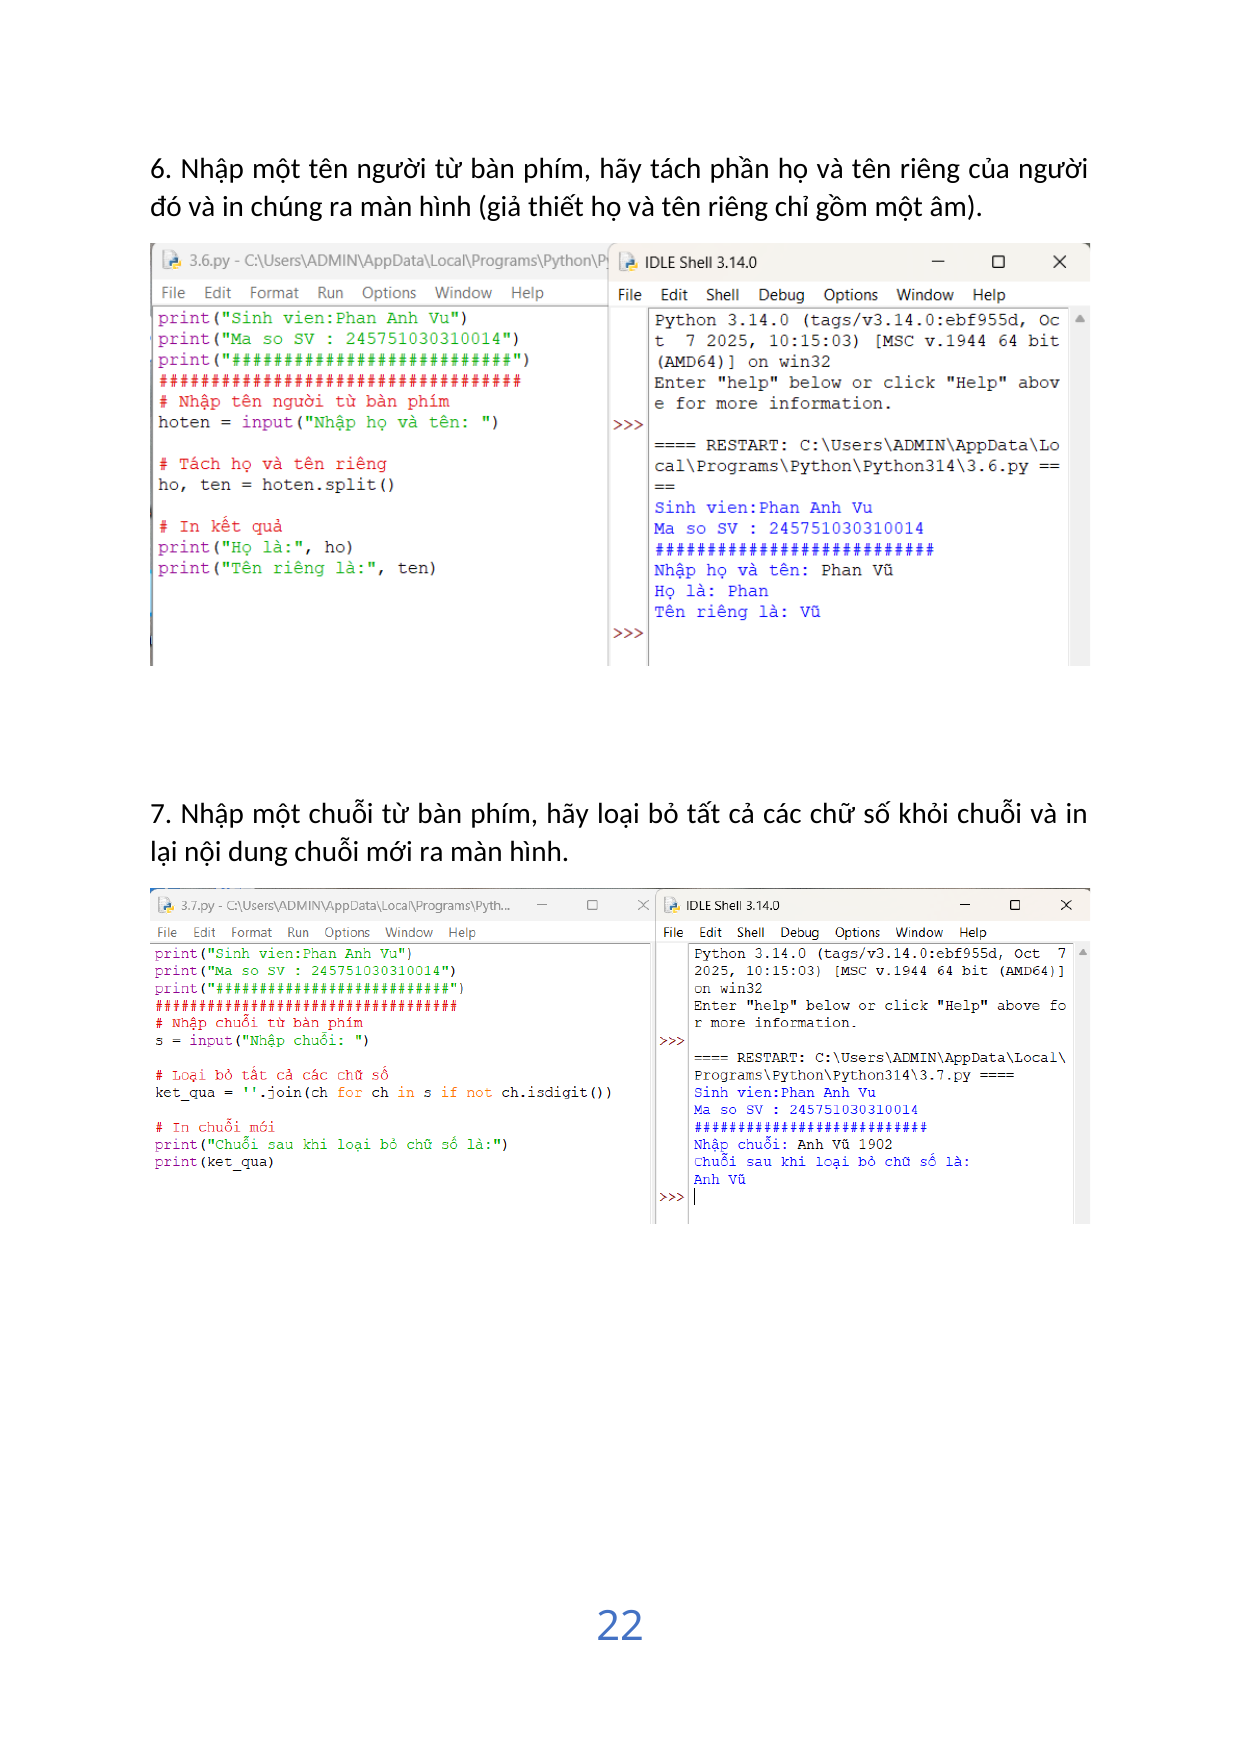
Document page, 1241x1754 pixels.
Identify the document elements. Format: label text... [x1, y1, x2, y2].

text 7. Nhập một chuỗi từ bàn phím, hãy loại bỏ tất cả các chữ số khỏi chuỗi và in lại nội dung chuỗi mới ra màn hình. [150, 795, 1090, 869]
text 6. Nhập một tên người từ bàn phím, hãy tách phần họ và tên riêng của người đó và in chúng ra màn hình (giả thiết họ và tên riêng chỉ gồm một âm). [150, 150, 1090, 224]
picture [150, 888, 1091, 1224]
picture [150, 243, 1091, 666]
